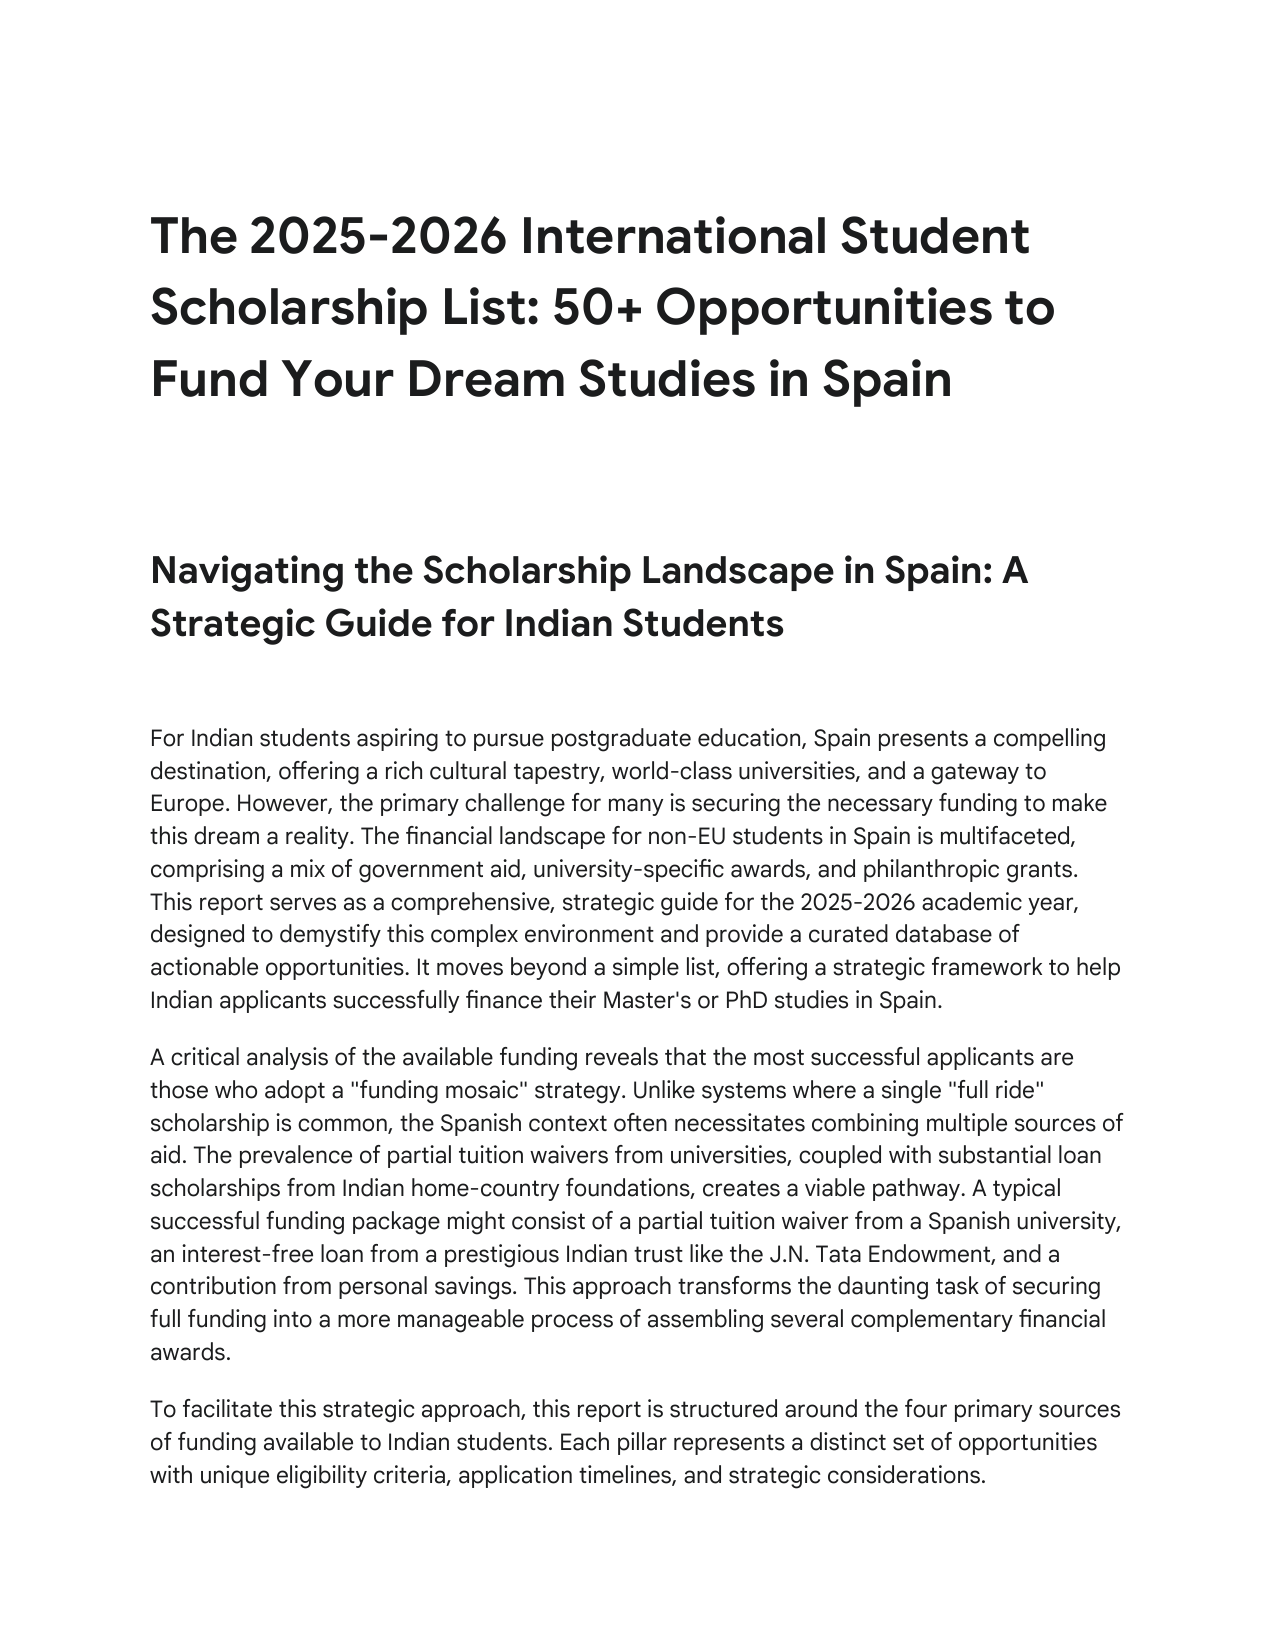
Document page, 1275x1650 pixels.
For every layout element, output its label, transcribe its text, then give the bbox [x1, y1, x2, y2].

subtitle Navigating the Scholarship Landscape in Spain: A Strategic Guide for Indian Students [150, 547, 1125, 647]
text For Indian students aspiring to pursue postgraduate education, Spain presents a compelling destination, offering a rich cultural tapestry, world-class universities, and a gateway to Europe. However, the primary challenge for many is securing the necessary funding to make this dream a reality. The financial landscape for non-EU students in Spain is multifaceted, comprising a mix of government aid, university-specific awards, and philanthropic grants. This report serves as a comprehensive, strategic guide for the 2025-2026 academic year, designed to demystify this complex environment and provide a curated database of actionable opportunities. It moves beyond a simple list, offering a strategic framework to help Indian applicants successfully finance their Master's or PhD studies in Spain. [150, 724, 1125, 1015]
text A critical analysis of the available funding reveals that the most successful applicants are those who adopt a "funding mosaic" strategy. Unlike systems where a single "full ride" scholarship is common, the Spanish context often necessitates combining multiple sources of aid. The prevalence of partial tuition waivers from universities, coupled with substantial loan scholarships from Indian home-country foundations, creates a viable pathway. A typical successful funding package might consist of a partial tuition waiver from a Spanish university, an interest-free loan from a prestigious Indian trust like the J.N. Tata Endowment, and a contribution from personal savings. This approach transforms the daunting task of securing full funding into a more manageable process of assembling several complementary financial awards. [150, 1044, 1125, 1367]
subtitle The 2025-2026 International Student Scholarship List: 50+ Opportunities to Fund Your Dream Studies in Spain [150, 205, 1125, 410]
text To facilitate this strategic approach, this report is structured around the four primary sources of funding available to Indian students. Each pillar represents a distinct set of opportunities with unique eligibility criteria, application timelines, and strategic considerations. [150, 1396, 1125, 1490]
